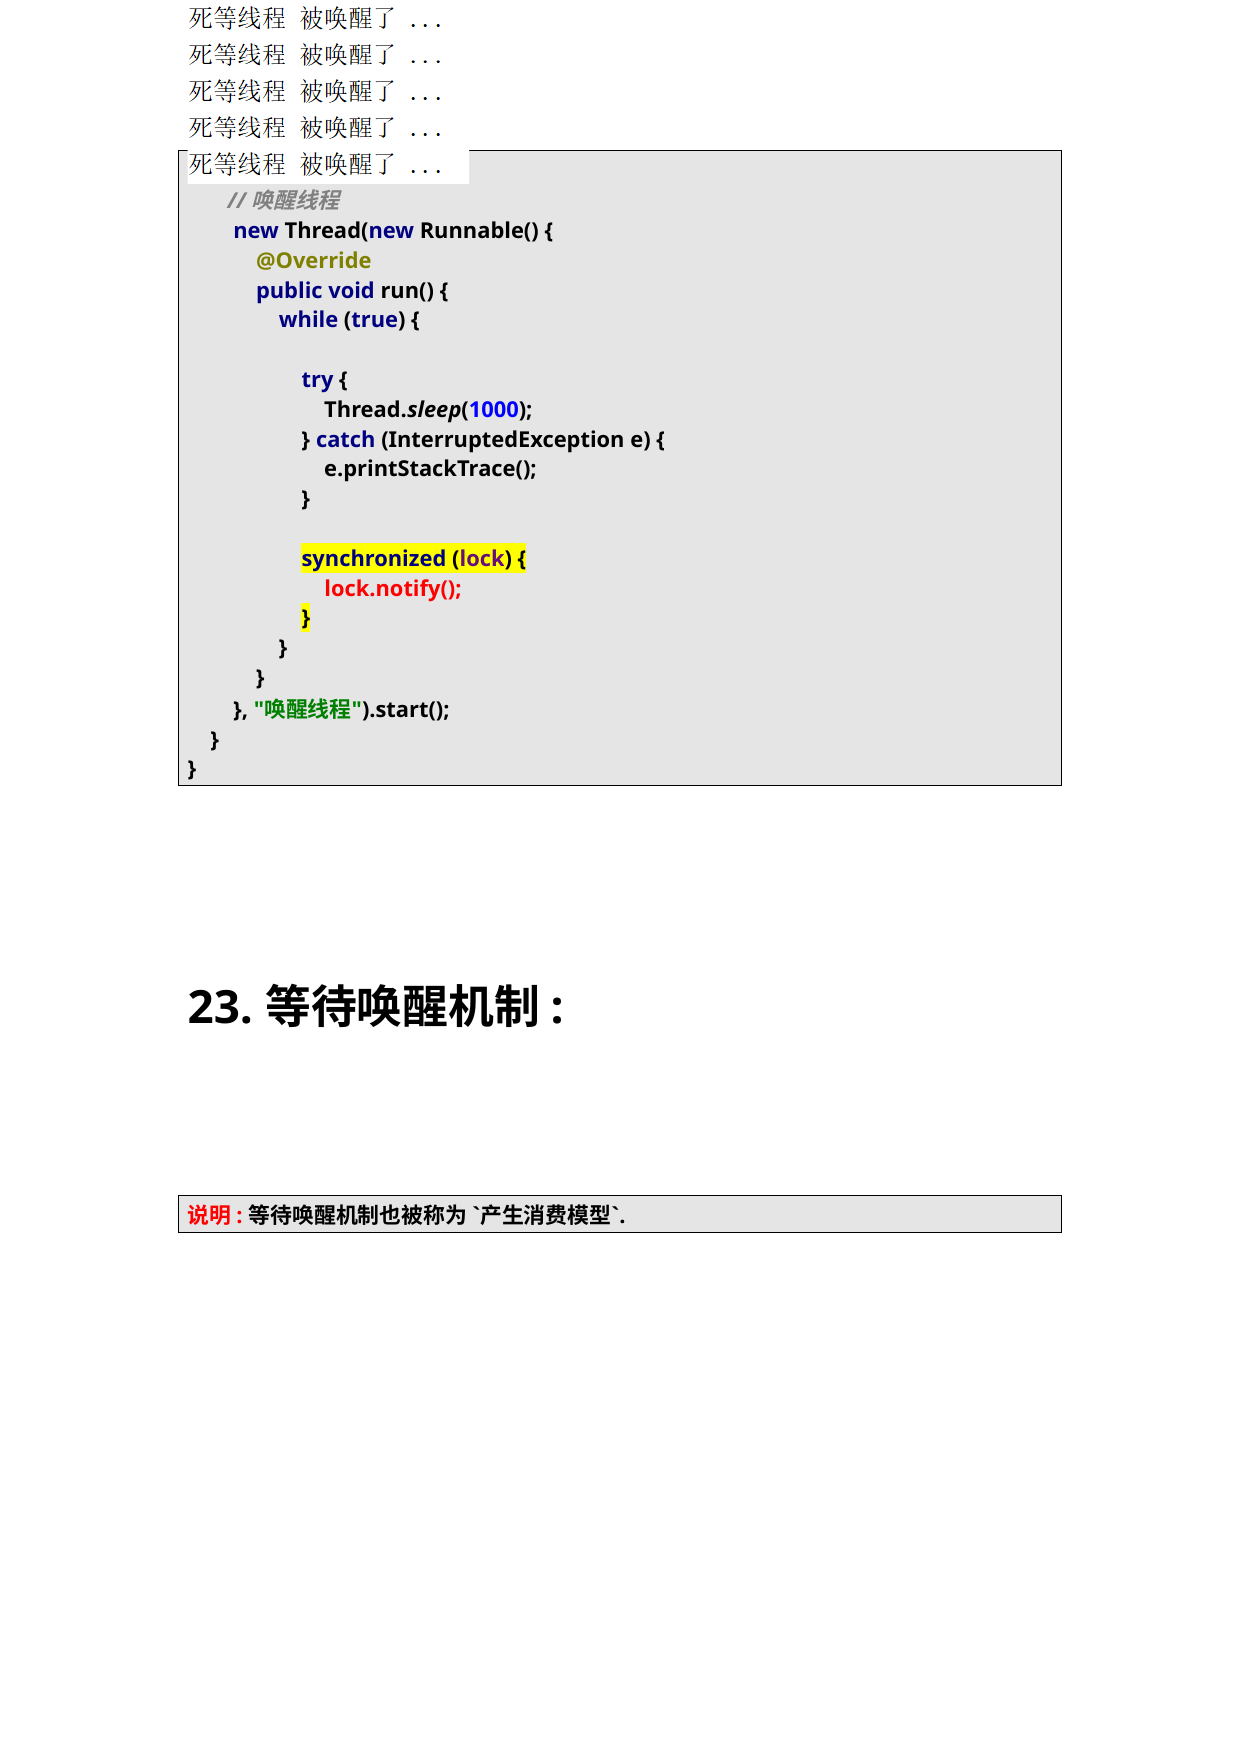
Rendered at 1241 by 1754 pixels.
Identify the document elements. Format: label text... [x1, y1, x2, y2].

subtitle 23. 等待唤醒机制 : [187, 971, 1053, 1037]
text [179, 151, 1061, 785]
picture [187, 0, 470, 184]
text 说明 : 等待唤醒机制也被称为 `产生消费模型`. [179, 1196, 1061, 1232]
